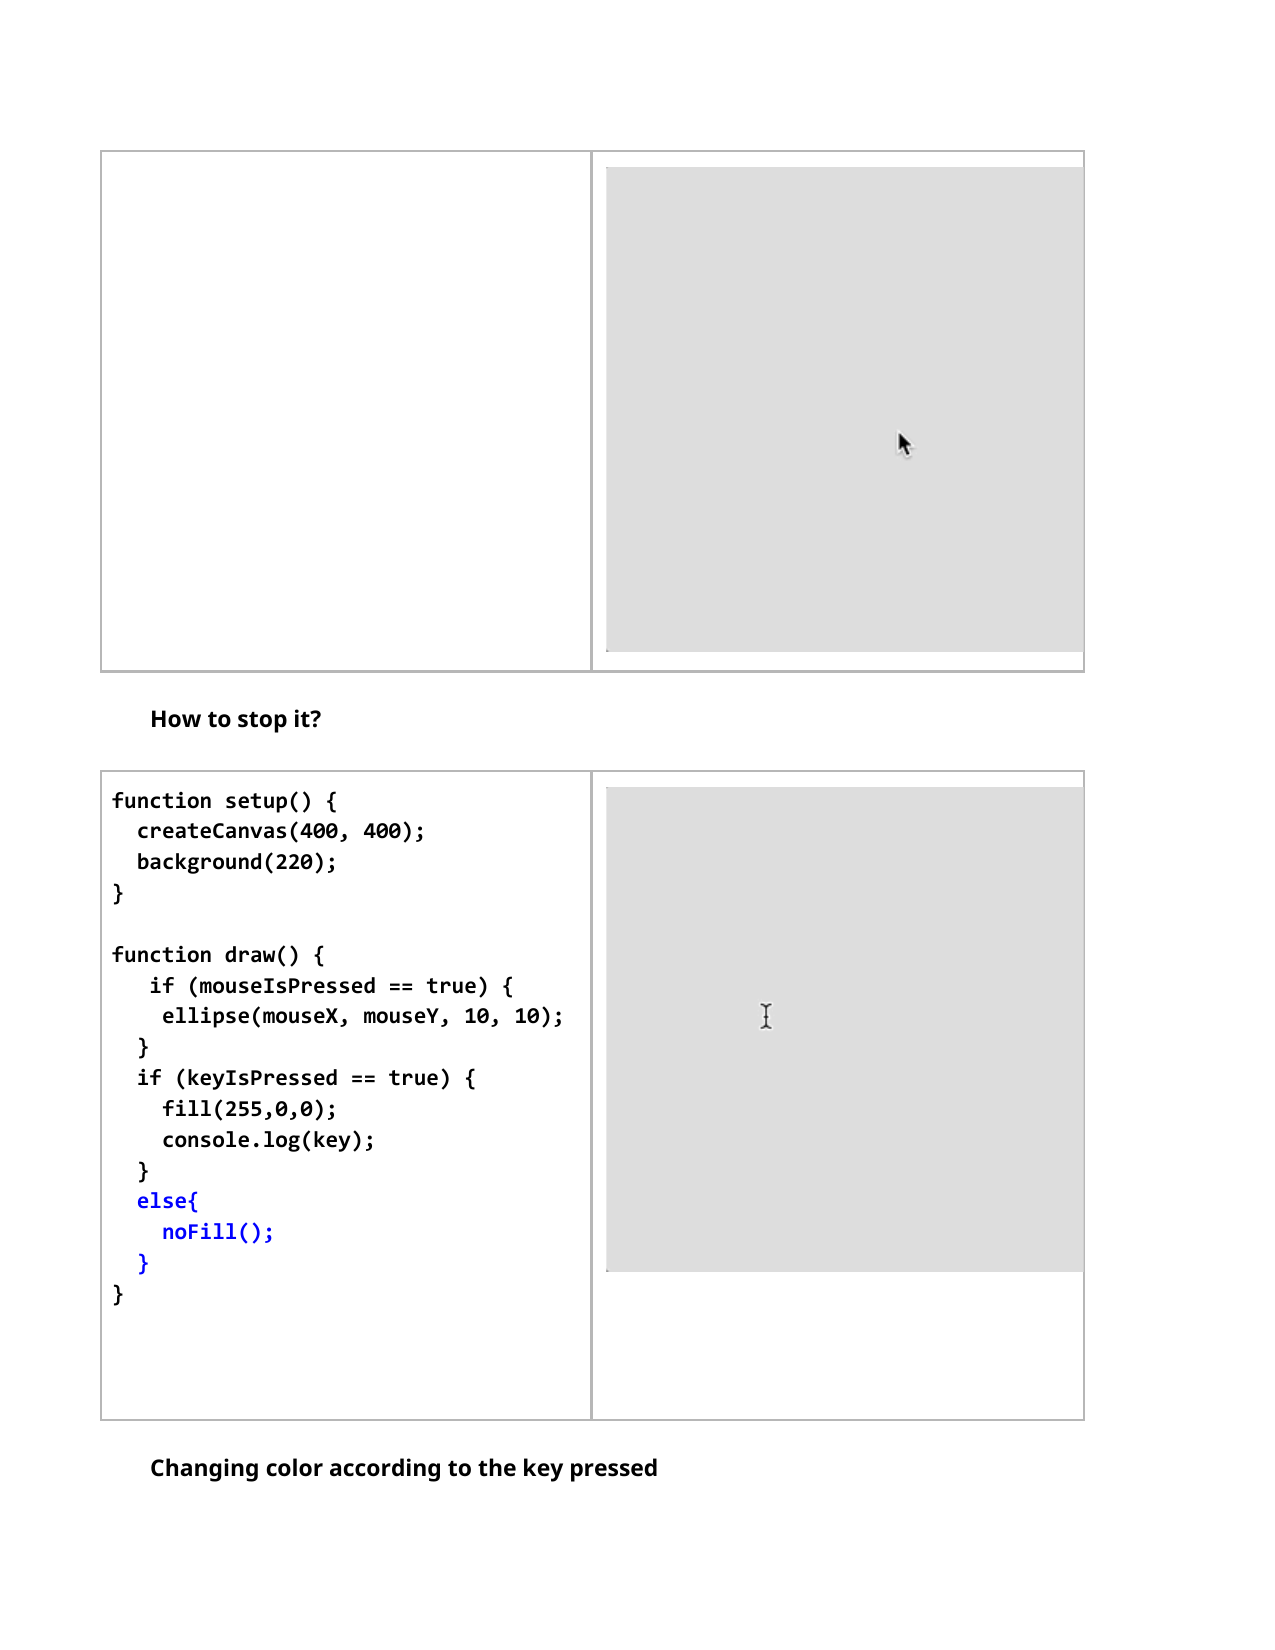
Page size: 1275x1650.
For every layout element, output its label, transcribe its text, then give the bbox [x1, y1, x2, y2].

picture [606, 787, 1084, 1272]
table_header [102, 152, 590, 670]
text How to stop it? [150, 703, 1125, 734]
text Changing color according to the key pressed [150, 1452, 1125, 1483]
picture [606, 167, 1084, 652]
table_header [593, 772, 1083, 1419]
table_header function setup() { createCanvas(400, 400); background(220); } function draw() { if (mouseIsPressed == true) { ellipse(mouseX, mouseY, 10, 10); } if (keyIsPressed == true) { fill(255,0,0); console.log(key); } else{ noFill(); } } [102, 772, 590, 1419]
table_header [593, 152, 1083, 670]
